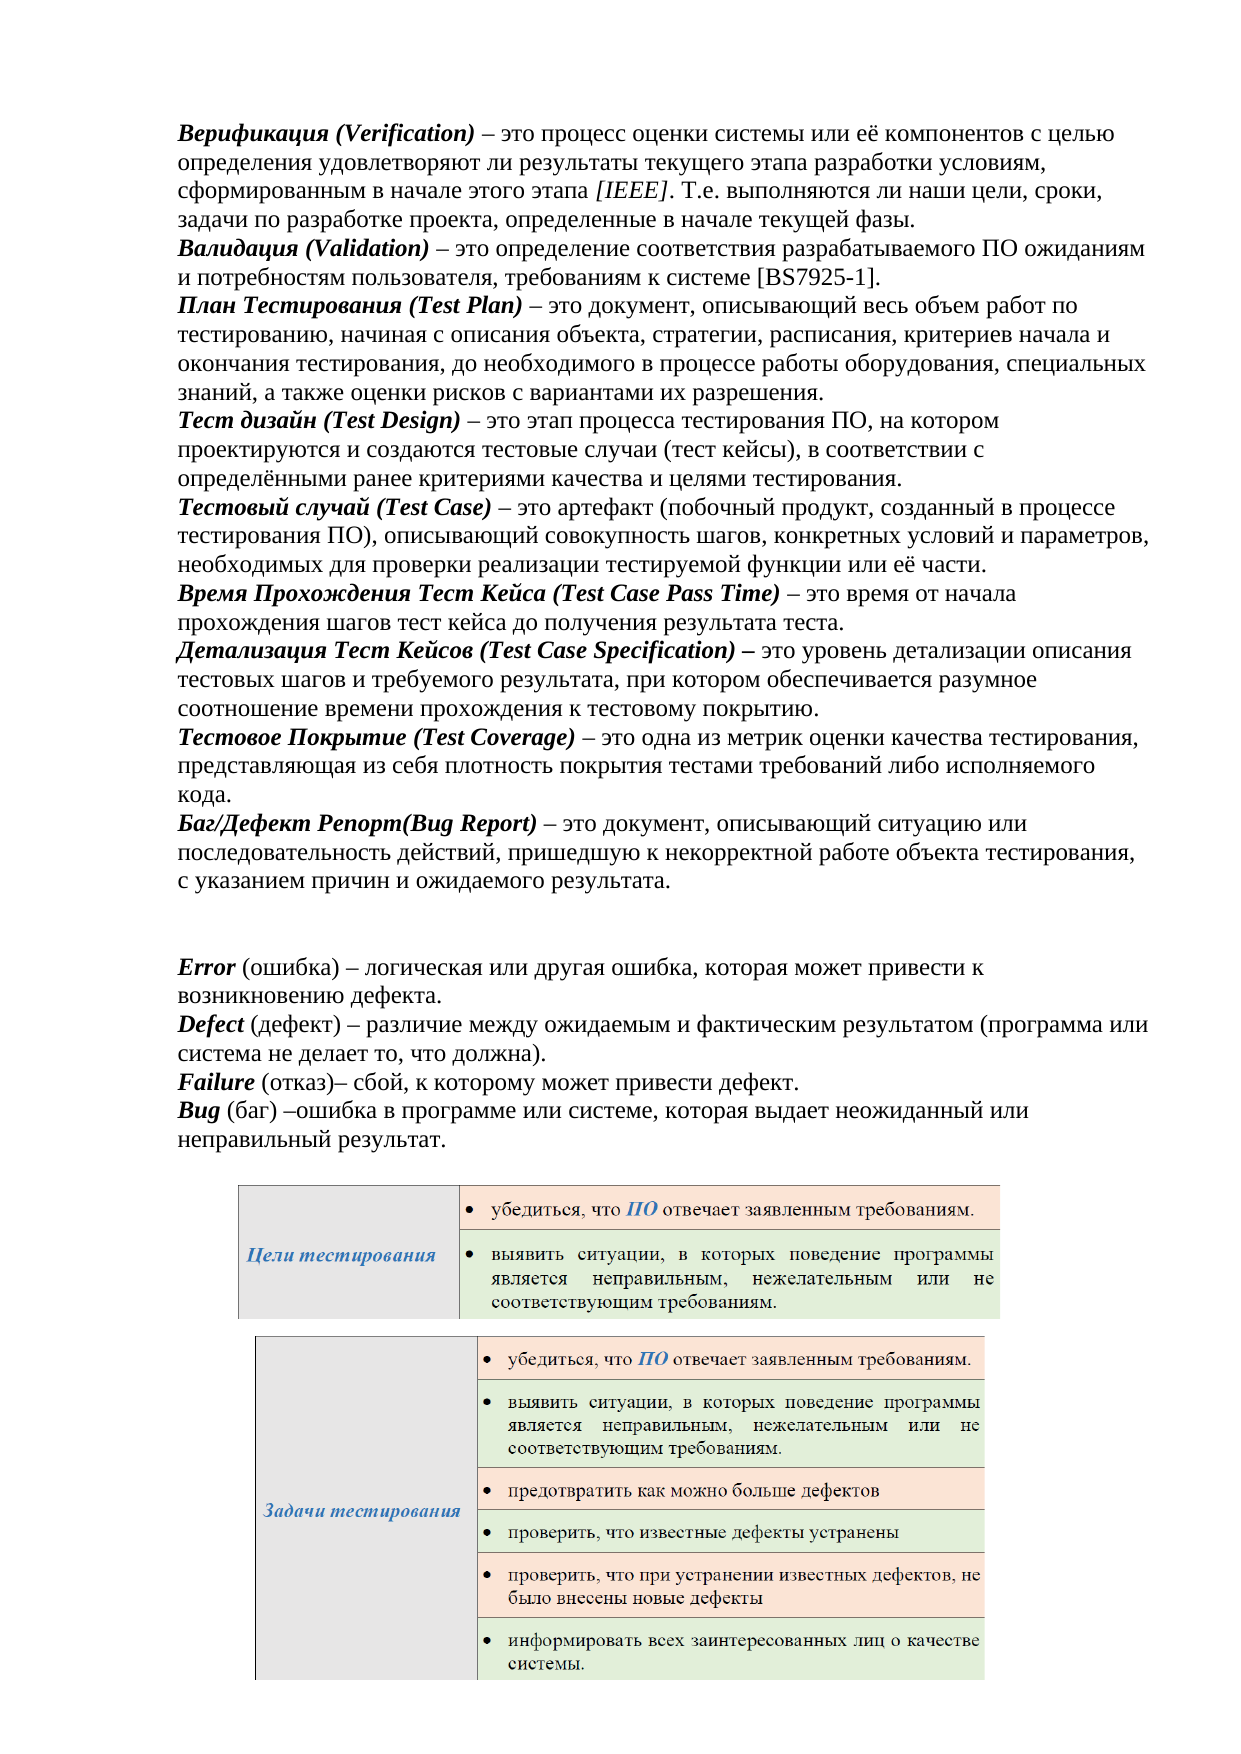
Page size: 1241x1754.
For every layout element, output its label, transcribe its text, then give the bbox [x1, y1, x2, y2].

text Тест дизайн (Test Design) – это этап процесса тестирования ПО, на котором проектируются и создаются тестовые случаи (тест кейсы), в соответствии с определёнными ранее критериями качества и целями тестирования. [177, 406, 1152, 492]
text Defect (дефект) – различие между ожидаемым и фактическим результатом (программа или система не делает то, что должна). [177, 1009, 1152, 1067]
text Тестовый случай (Test Case) – это артефакт (побочный продукт, созданный в процессе тестирования ПО), описывающий совокупность шагов, конкретных условий и параметров, необходимых для проверки реализации тестируемой функции или её части. [177, 492, 1152, 578]
text Failure (отказ)– сбой, к которому может привести дефект. [177, 1067, 1152, 1096]
picture [237, 1180, 999, 1319]
text Детализация Тест Кейсов (Test Case Specification) – это уровень детализации описания тестовых шагов и требуемого результата, при котором обеспечивается разумное соотношение времени прохождения к тестовому покрытию. [177, 636, 1152, 722]
text Баг/Дефект Репорт(Bug Report) – это документ, описывающий ситуацию или последовательность действий, пришедшую к некорректной работе объекта тестирования, с указанием причин и ожидаемого результата. [177, 808, 1152, 894]
text План Тестирования (Test Plan) – это документ, описывающий весь объем работ по тестированию, начиная с описания объекта, стратегии, расписания, критериев начала и окончания тестирования, до необходимого в процессе работы оборудования, специальных знаний, а также оценки рисков с вариантами их разрешения. [177, 291, 1152, 406]
text Bug (баг) –ошибка в программе или системе, которая выдает неожиданный или неправильный результат. [177, 1096, 1152, 1153]
text Тестовое Покрытие (Test Coverage) – это одна из метрик оценки качества тестирования, представляющая из себя плотность покрытия тестами требований либо исполняемого кода. [177, 722, 1152, 808]
picture [253, 1335, 985, 1679]
text Валидация (Validation) – это определение соответствия разрабатываемого ПО ожиданиям и потребностям пользователя, требованиям к системе [BS7925-1]. [177, 233, 1152, 291]
text Верификация (Verification) – это процесс оценки системы или её компонентов с целью определения удовлетворяют ли результаты текущего этапа разработки условиям, сформированным в начале этого этапа [IEEE]. Т.е. выполняются ли наши цели, сроки, задачи по разработке проекта, определенные в начале текущей фазы. [177, 118, 1152, 233]
text Error (ошибка) – логическая или другая ошибка, которая может привести к возникновению дефекта. [177, 952, 1152, 1009]
text Время Прохождения Тест Кейса (Test Case Pass Time) – это время от начала прохождения шагов тест кейса до получения результата теста. [177, 578, 1152, 636]
